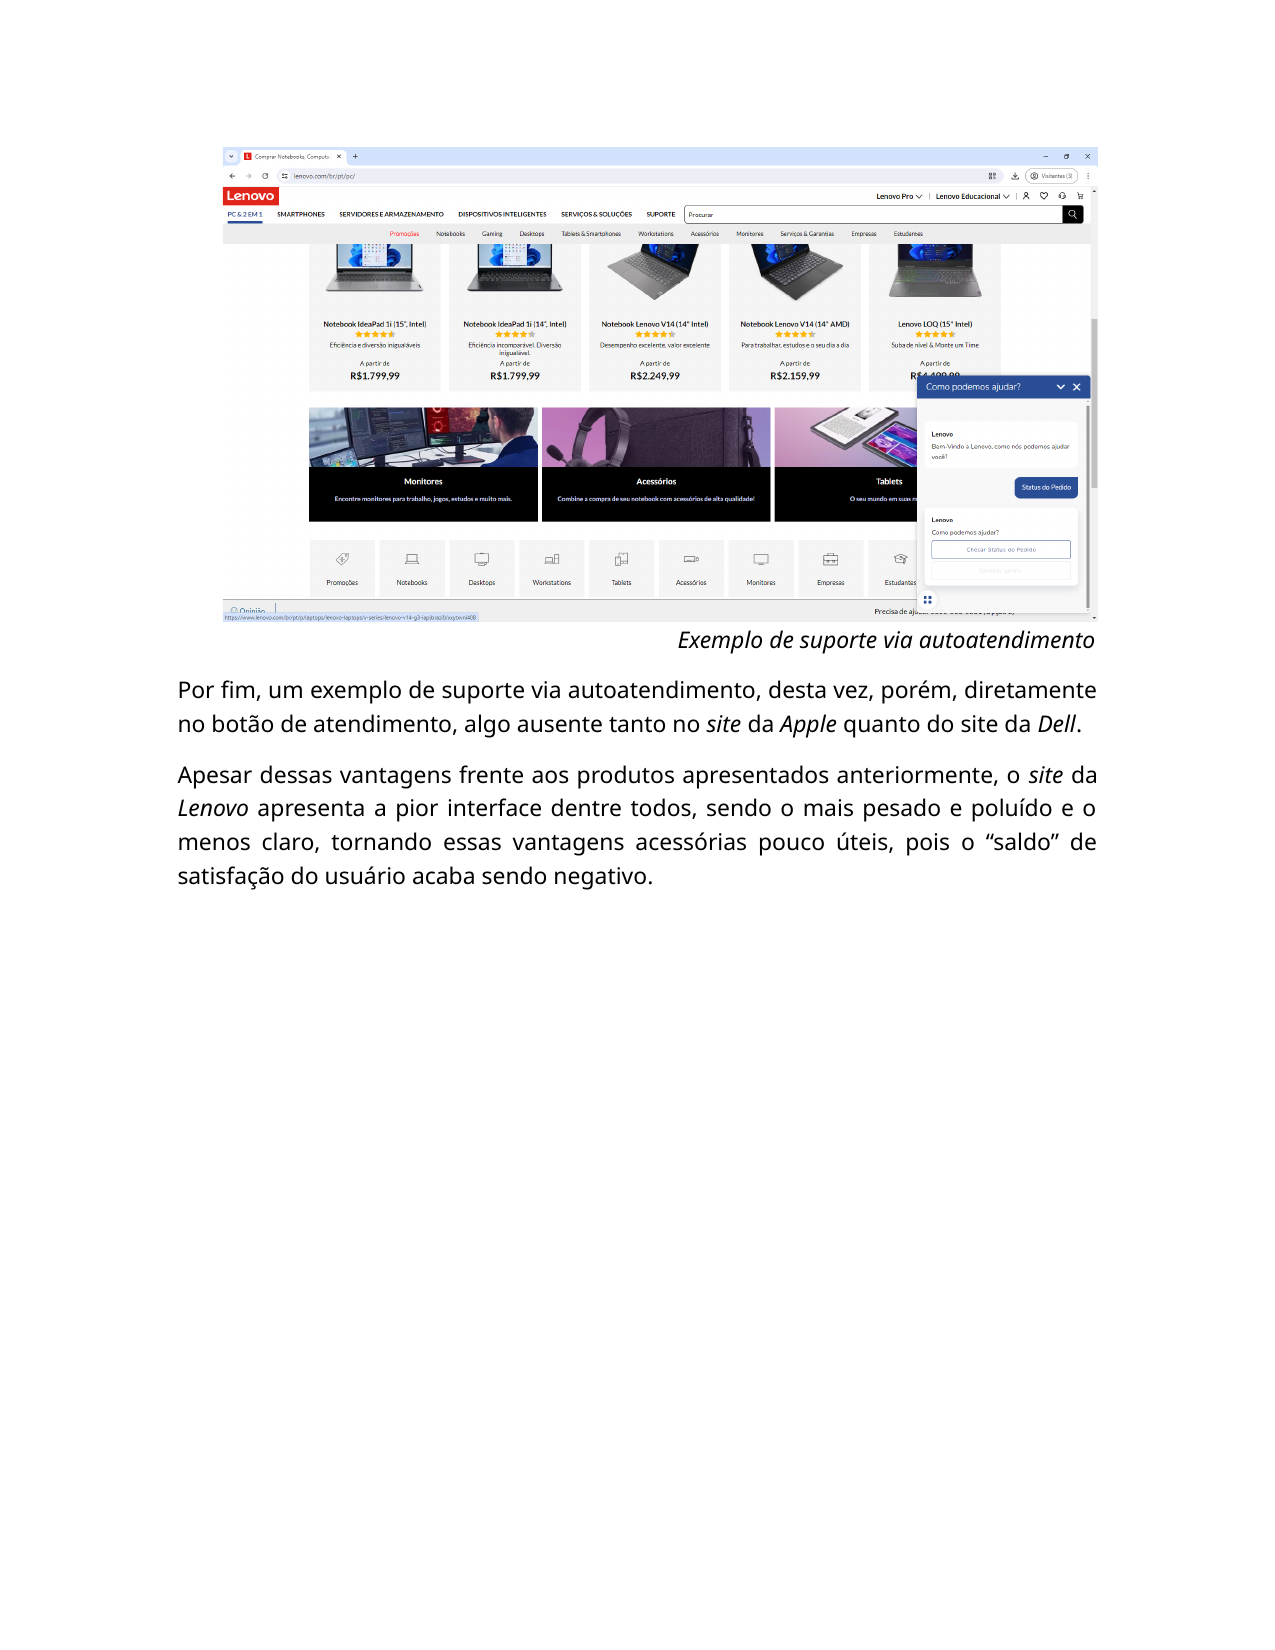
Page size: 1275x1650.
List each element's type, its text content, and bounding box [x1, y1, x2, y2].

picture [222, 147, 1098, 622]
text Por fim, um exemplo de suporte via autoatendimento, desta vez, porém, diretamente no botão de atendimento, algo ausente tanto no site da Apple quanto do site da Dell. [177, 674, 1098, 739]
text Apesar dessas vantagens frente aos produtos apresentados anteriormente, o site da Lenovo apresenta a pior interface dentre todos, sendo o mais pesado e poluído e o menos claro, tornando essas vantagens acessórias pouco úteis, pois o “saldo” de satisfação do usuário acaba sendo negativo. [177, 759, 1098, 891]
